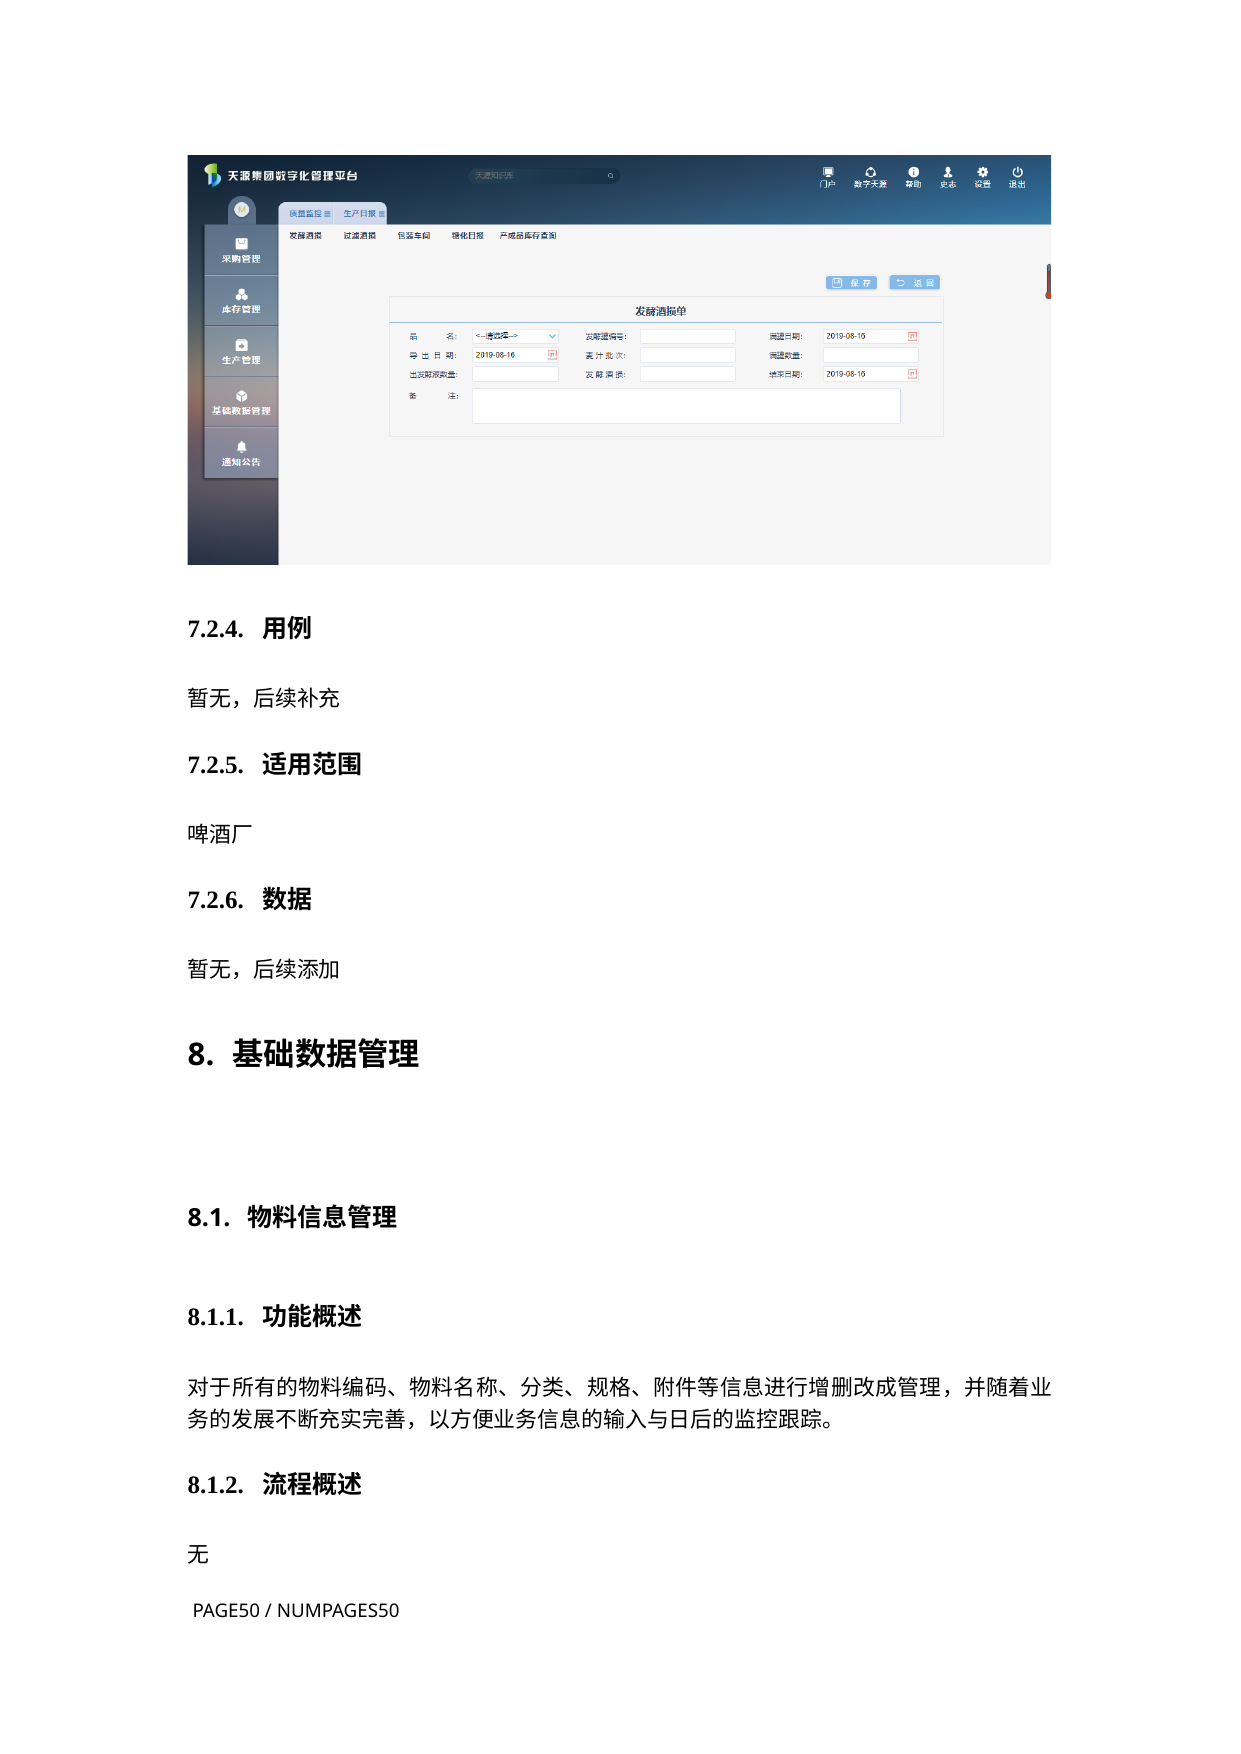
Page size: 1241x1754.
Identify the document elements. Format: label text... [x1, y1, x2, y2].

picture [187, 155, 1052, 565]
subtitle 功能概述 [187, 1282, 1053, 1347]
subtitle 适用范围 [187, 730, 1053, 795]
subtitle 流程概述 [187, 1450, 1053, 1515]
text 对于所有的物料编码、物料名称、分类、规格、附件等信息进行增删改成管理，并随着业务的发展不断充实完善，以方便业务信息的输入与日后的监控跟踪。 [187, 1369, 1053, 1434]
subtitle 用例 [187, 594, 1053, 659]
text 无 [187, 1537, 1053, 1569]
subtitle 物料信息管理 [187, 1183, 1053, 1248]
subtitle 基础数据管理 [187, 1020, 1053, 1085]
text 啤酒厂 [187, 816, 1053, 849]
text 暂无，后续补充 [187, 681, 1053, 713]
text 暂无，后续添加 [187, 952, 1053, 984]
subtitle 数据 [187, 865, 1053, 930]
